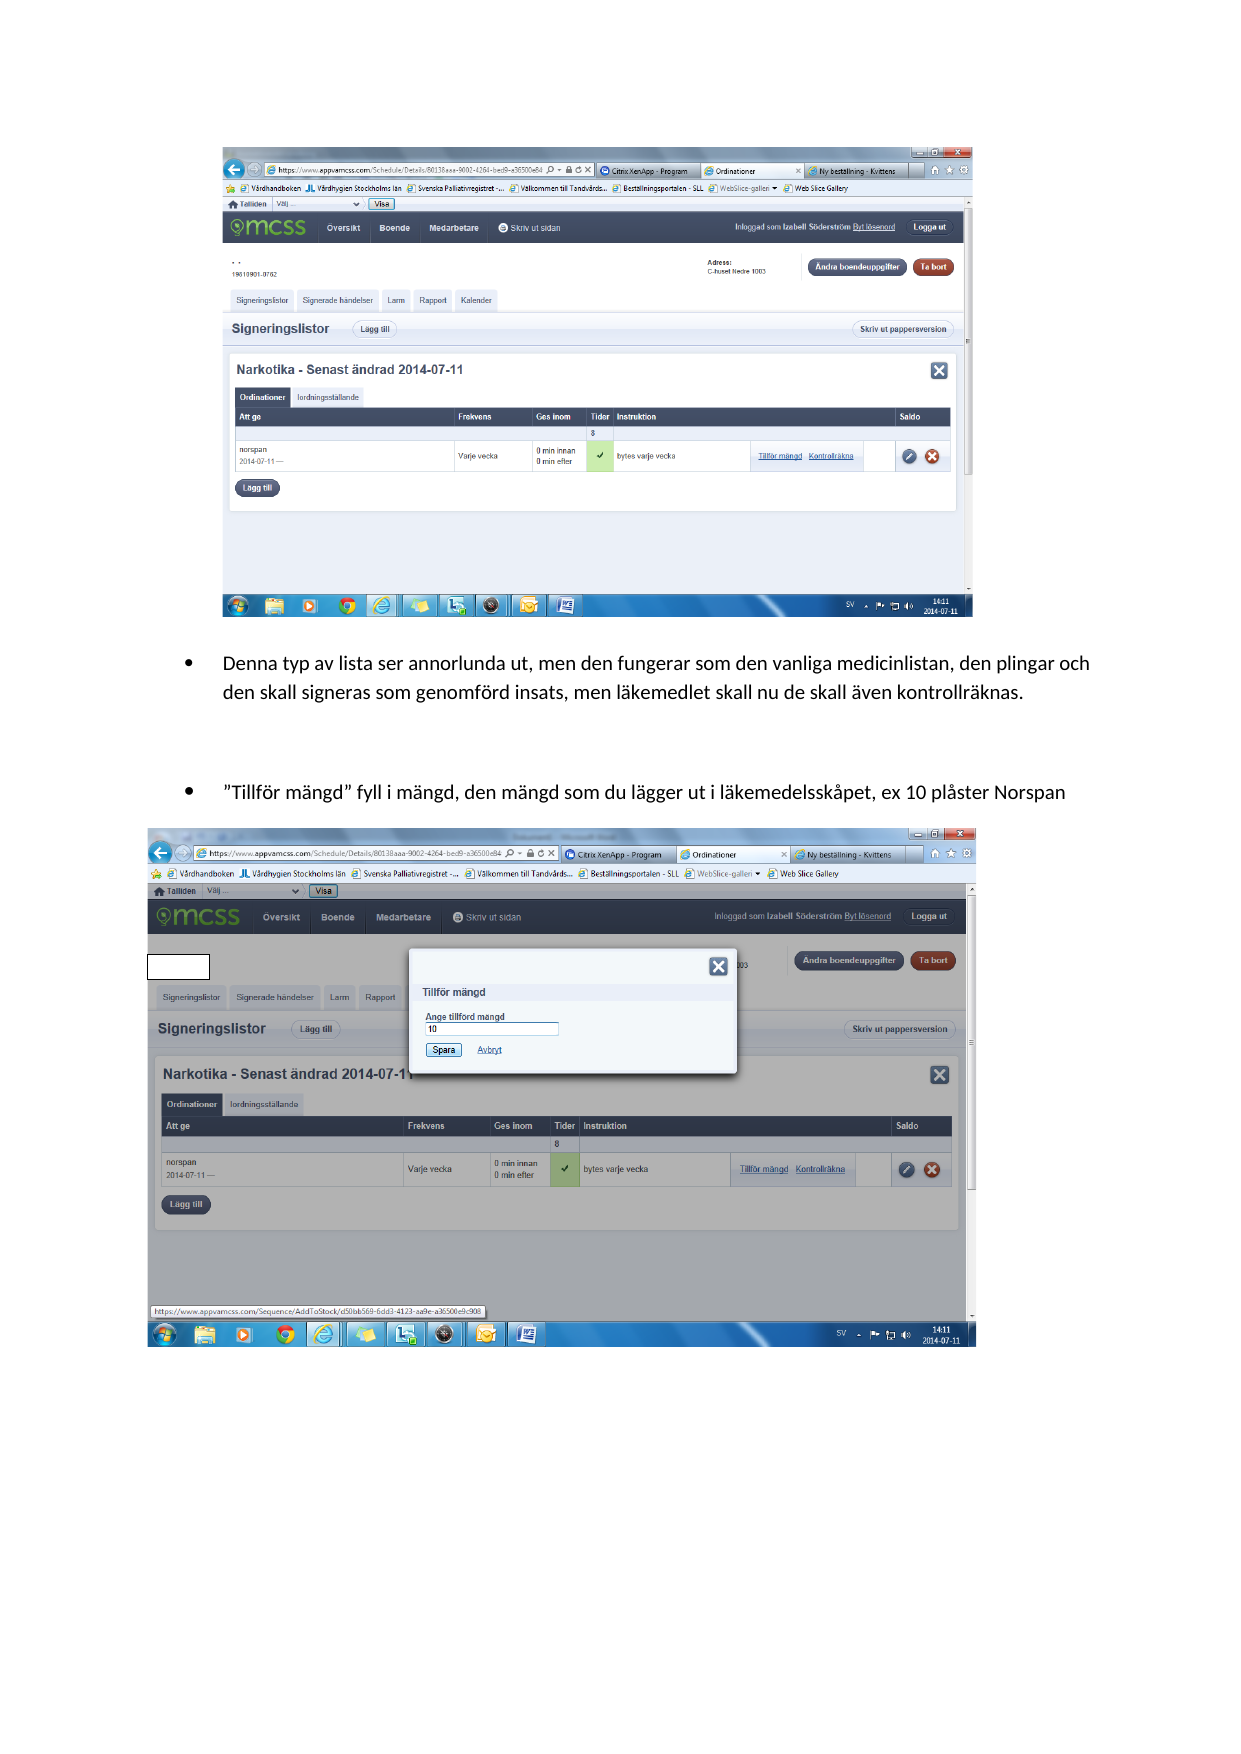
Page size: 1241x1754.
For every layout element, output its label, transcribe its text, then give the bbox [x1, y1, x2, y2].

list Denna typ av lista ser annorlunda ut, men den fungerar som den vanliga medicinlistan, den plingar och den skall signeras som genomförd insats, men läkemedlet skall nu de skall även kontrollräknas. [185, 650, 1093, 704]
picture [222, 147, 973, 617]
list ”Tillför mängd” fyll i mängd, den mängd som du lägger ut i läkemedelsskåpet, ex 10 plåster Norspan [185, 779, 1093, 804]
picture [147, 828, 977, 1347]
